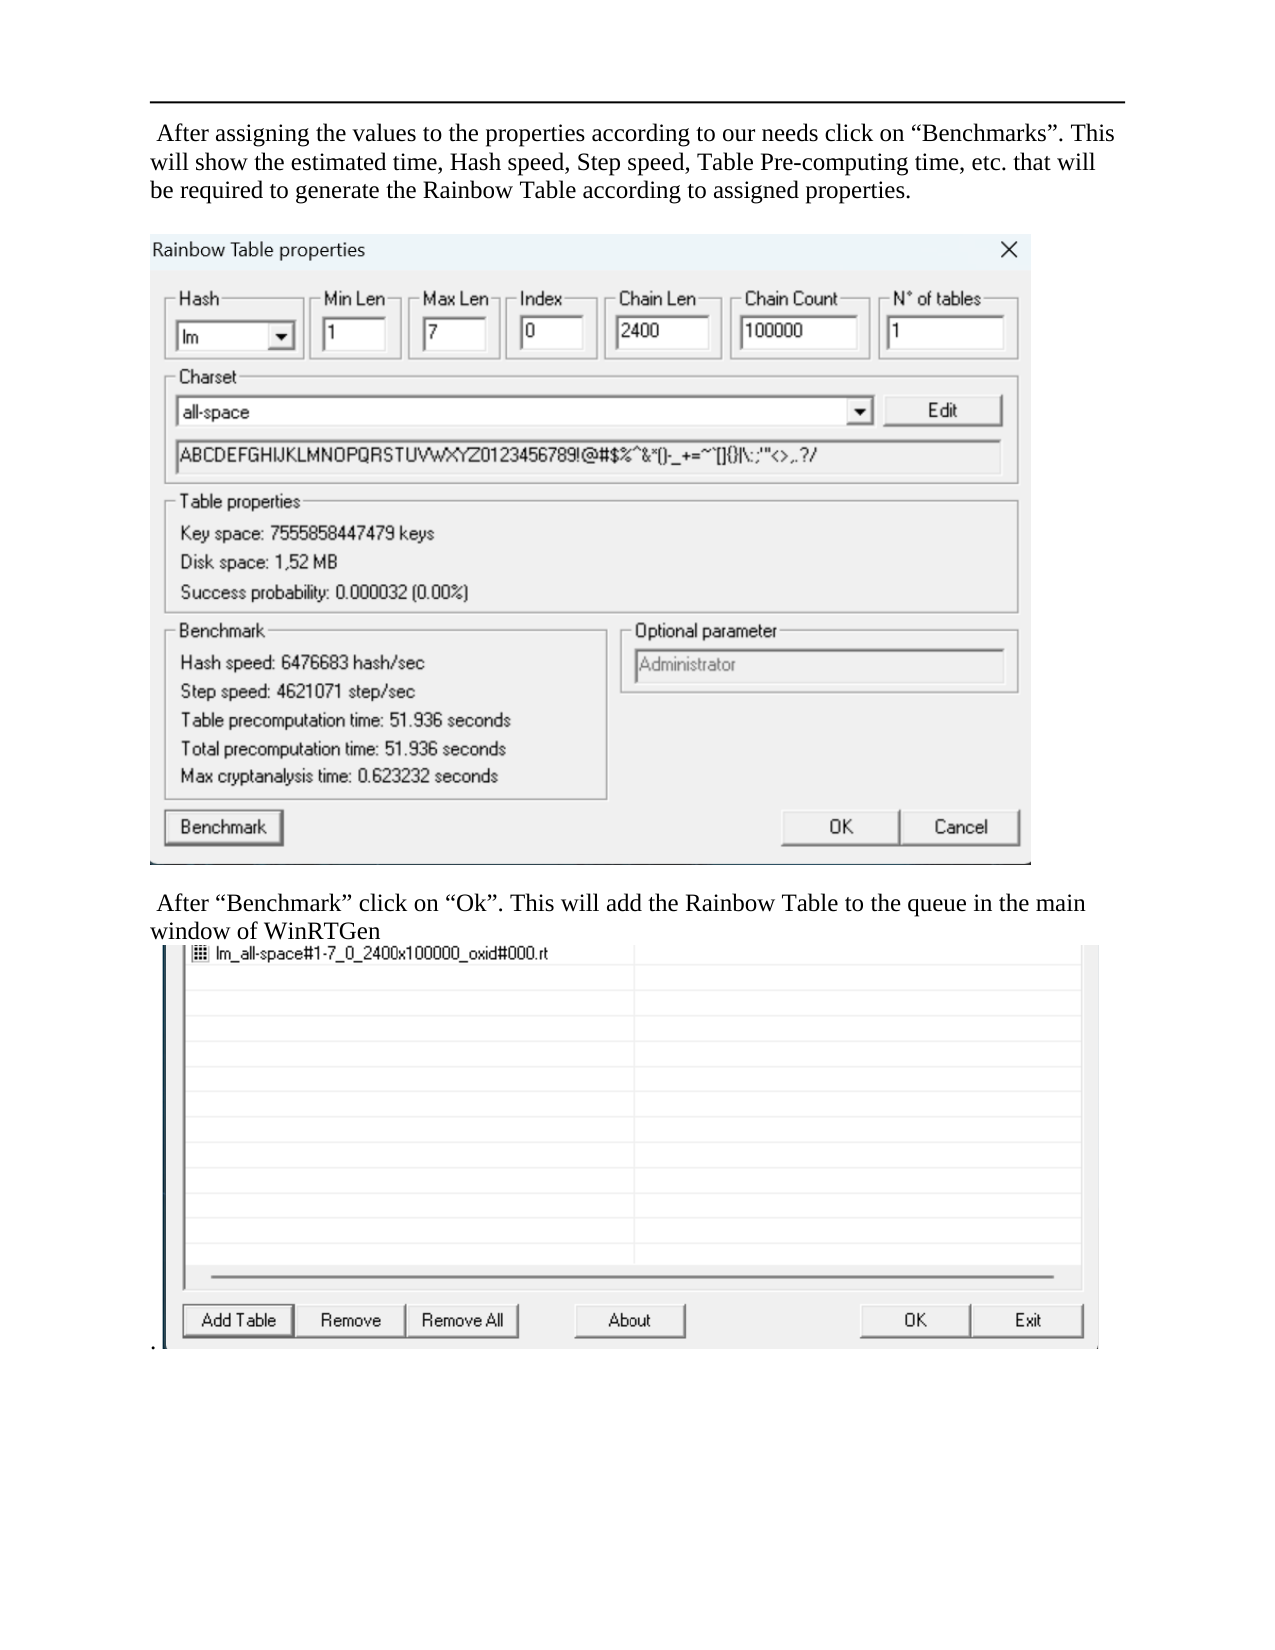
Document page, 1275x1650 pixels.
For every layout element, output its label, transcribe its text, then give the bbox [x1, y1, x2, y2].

picture [150, 234, 1031, 256]
text After assigning the values to the properties according to our needs click on “Benchmarks”. This will show the estimated time, Hash speed, Step speed, Table Pre-computing time, etc. that will be required to generate the Rainbow Table according to assigned properties. [150, 118, 1118, 204]
picture [162, 945, 1099, 1349]
text After “Benchmark” click on “Ok”. This will add the Rainbow Table to the queue in the main window of WinRTGen [150, 256, 1123, 945]
